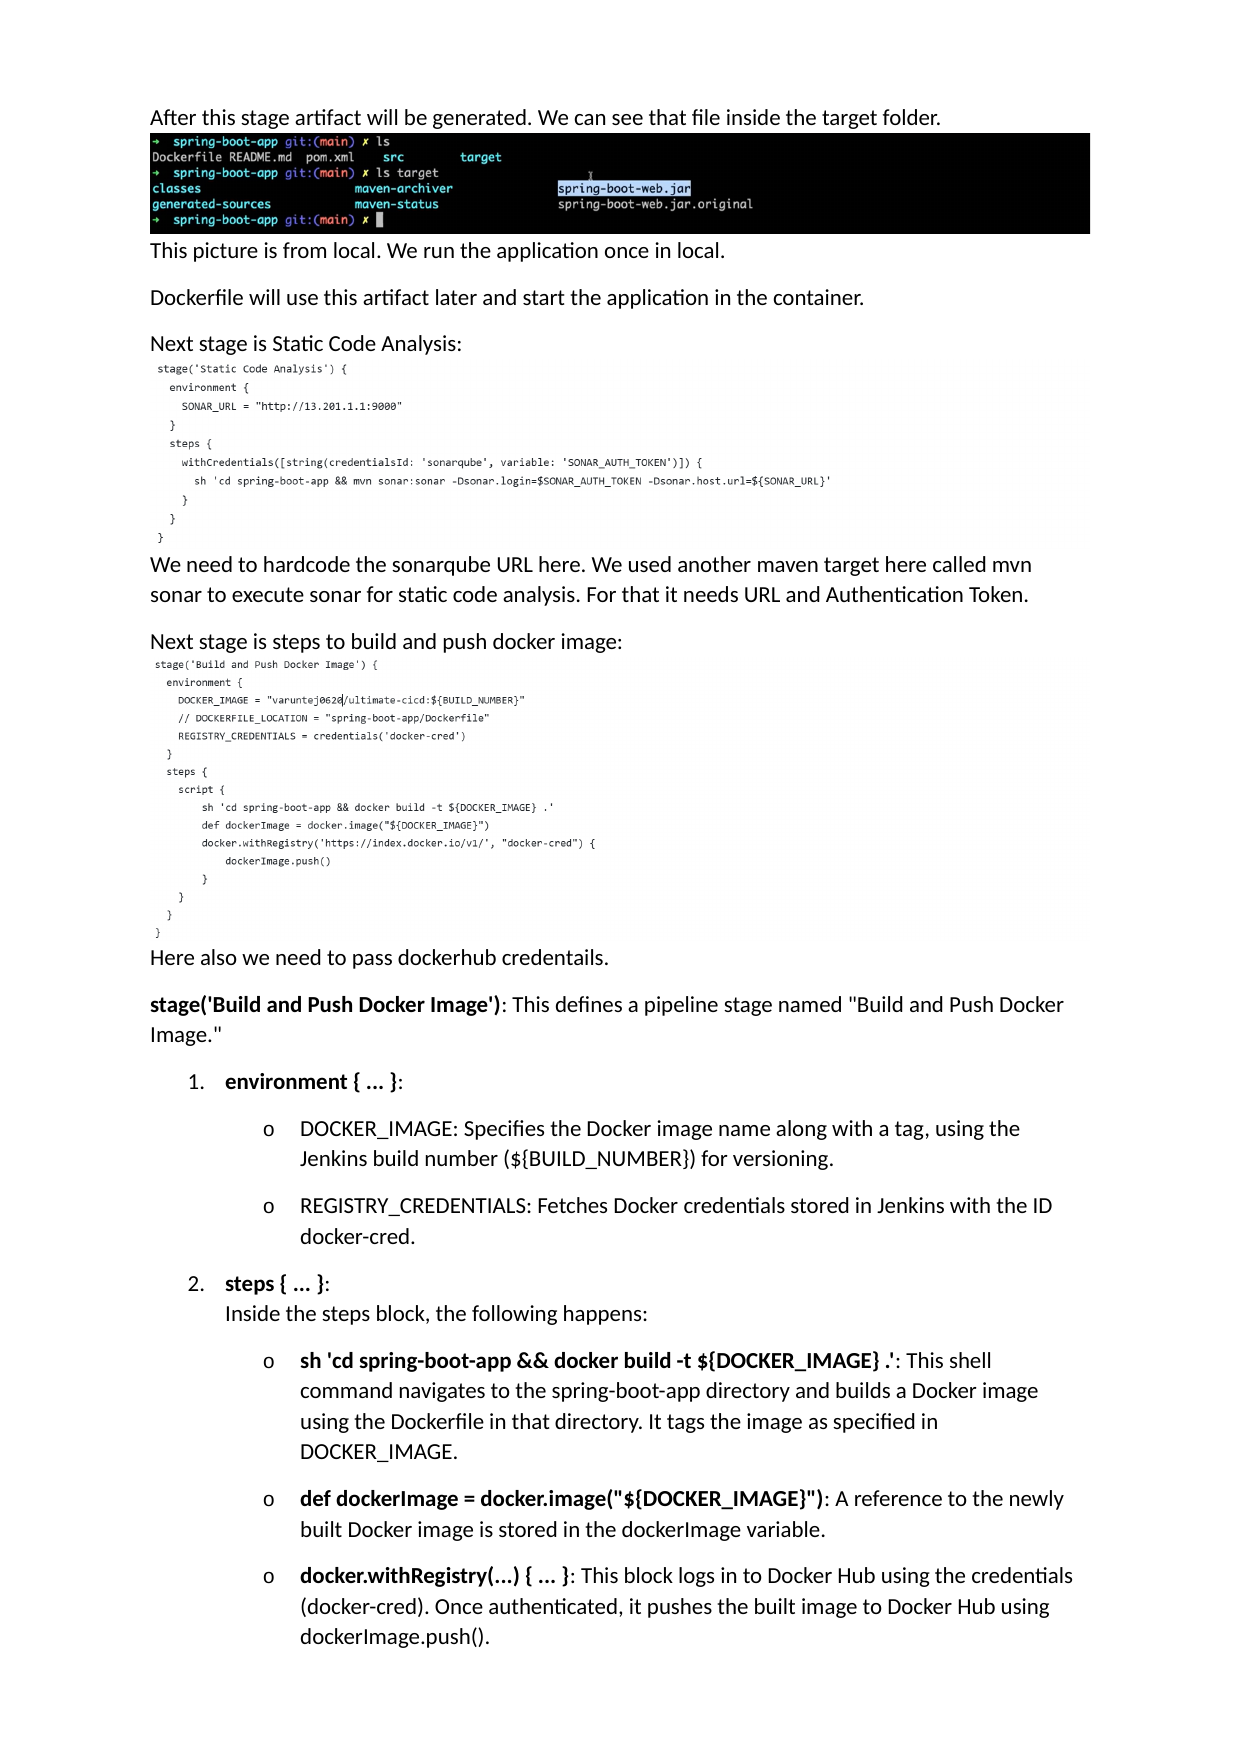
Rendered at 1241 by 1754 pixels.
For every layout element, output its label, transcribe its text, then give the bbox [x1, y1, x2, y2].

list REGISTRY_CREDENTIALS: Fetches Docker credentials stored in Jenkins with the ID docker-cred. [262, 1191, 1090, 1250]
text stage('Build and Push Docker Image'): This defines a pipeline stage named "Build and Push Docker Image." [150, 990, 1090, 1048]
picture [150, 657, 1091, 941]
list environment { ... }: [187, 1067, 1090, 1095]
text Dockerfile will use this artifact later and start the application in the container. [150, 283, 1090, 311]
list sh 'cd spring-boot-app && docker build -t ${DOCKER_IMAGE} .': This shell command navigates to the spring-boot-app directory and builds a Docker image using the Dockerfile in that directory. It tags the image as specified in DOCKER_IMAGE. [262, 1346, 1090, 1465]
text After this stage artifact will be generated. We can see that file inside the target folder. This picture is from local. We run the application once in local. [150, 103, 1090, 133]
text Next stage is Static Code Analysis: We need to hardcode the sonarqube URL here. We used another maven target here called mvn sonar to execute sonar for static code analysis. For that it needs URL and Authentication Token. [150, 549, 1090, 608]
text Next stage is steps to build and push docker image:Here also we need to pass dockerhub credentails. [150, 627, 1090, 657]
picture [150, 359, 1091, 549]
picture [150, 133, 1091, 234]
text Next stage is steps to build and push docker image:Here also we need to pass dockerhub credentails. [150, 941, 1090, 971]
list steps { ... }: Inside the steps block, the following happens: [187, 1269, 1090, 1327]
text After this stage artifact will be generated. We can see that file inside the target folder. This picture is from local. We run the application once in local. [150, 234, 1090, 264]
list docker.withRegistry(...) { ... }: This block logs in to Docker Hub using the credentials (docker-cred). Once authenticated, it pushes the built image to Docker Hub using dockerImage.push(). [262, 1562, 1090, 1651]
list def dockerImage = docker.image("${DOCKER_IMAGE}"): A reference to the newly built Docker image is stored in the dockerImage variable. [262, 1484, 1090, 1543]
list DOCKER_IMAGE: Specifies the Docker image name along with a tag, using the Jenkins build number (${BUILD_NUMBER}) for versioning. [262, 1114, 1090, 1172]
text Next stage is Static Code Analysis: We need to hardcode the sonarqube URL here. We used another maven target here called mvn sonar to execute sonar for static code analysis. For that it needs URL and Authentication Token. [150, 329, 1090, 359]
